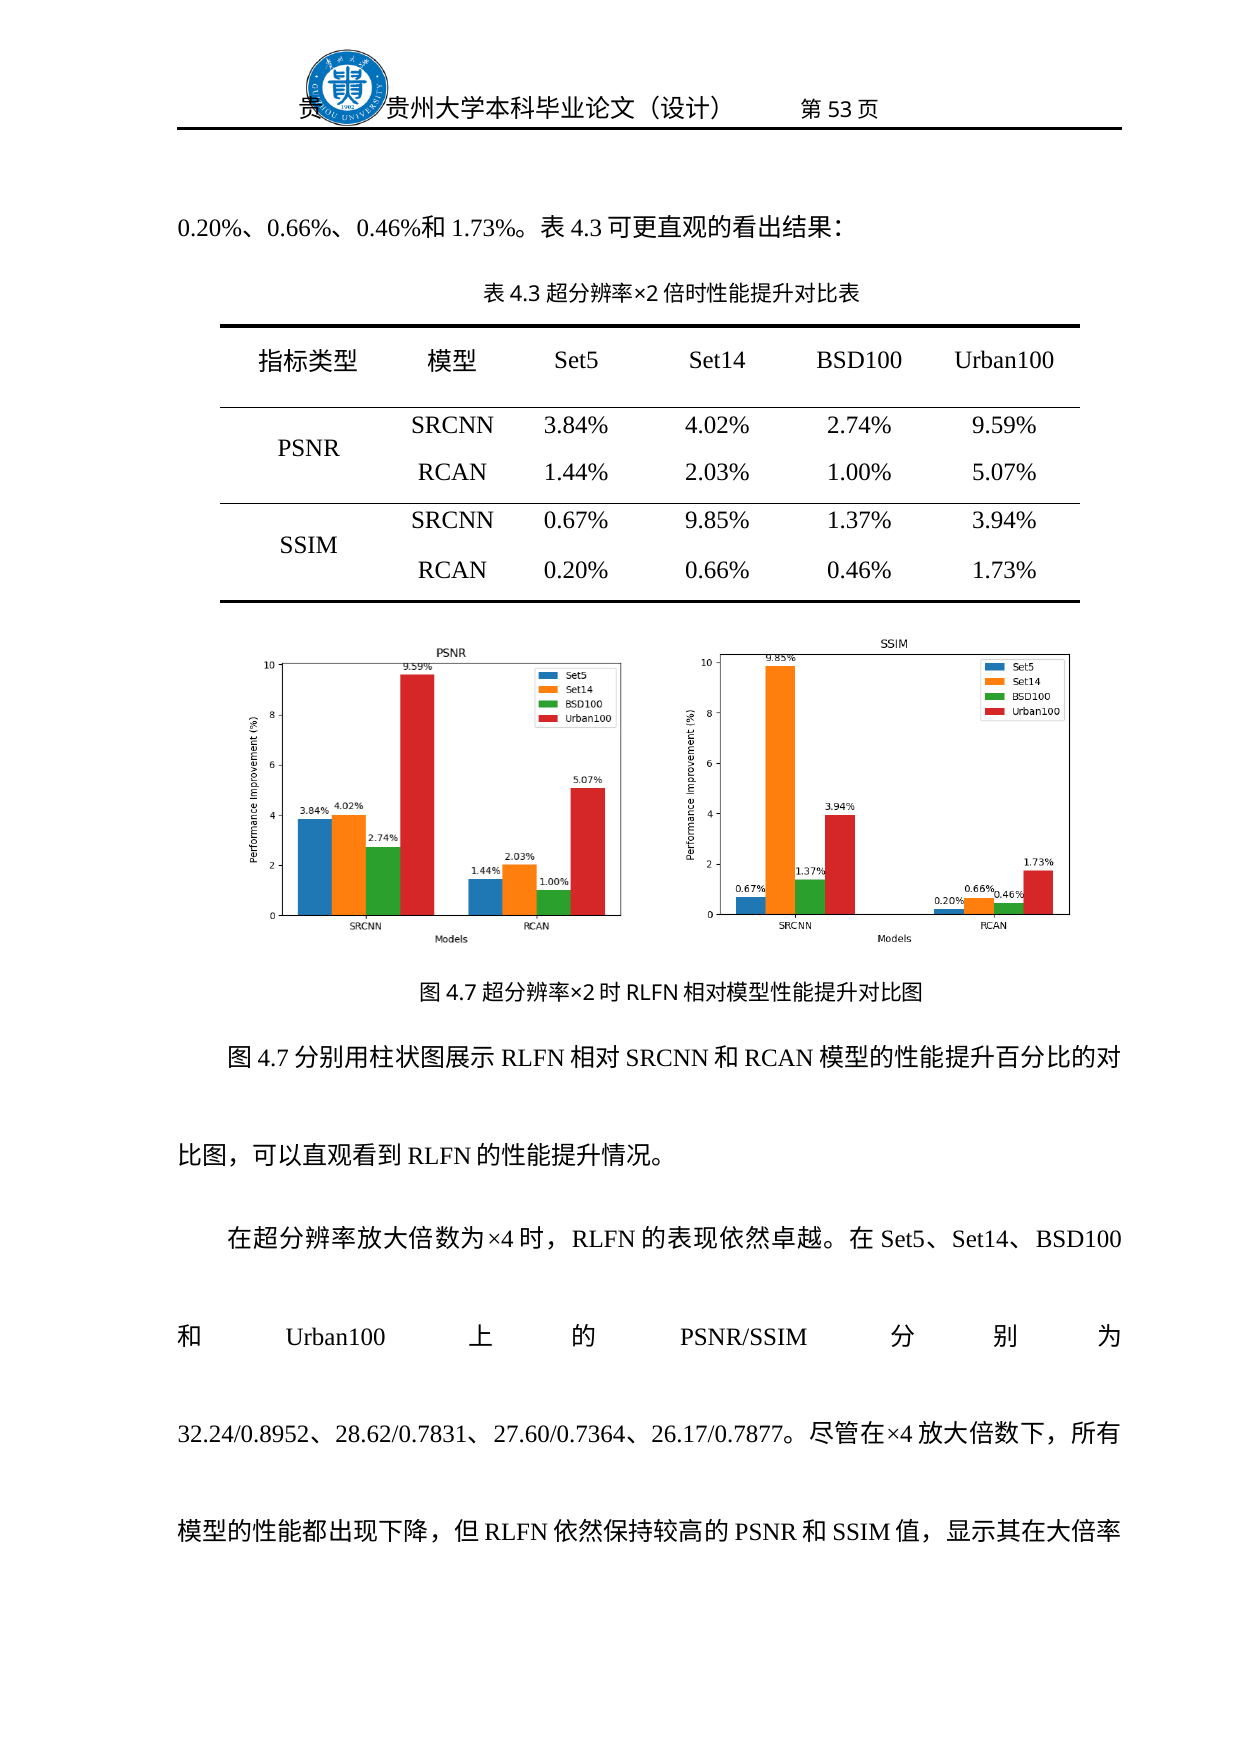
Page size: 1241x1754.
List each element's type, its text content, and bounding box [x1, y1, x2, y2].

table_cell 3.84% [508, 408, 644, 454]
picture [227, 613, 1114, 951]
table_header BSD100 [790, 328, 928, 407]
table_header Urban100 [929, 328, 1079, 407]
table_cell 1.44% [508, 455, 644, 502]
table_cell 0.46% [790, 550, 928, 600]
table_cell 2.03% [645, 455, 789, 502]
table_cell 9.59% [929, 408, 1079, 454]
table_cell SRCNN [397, 504, 508, 550]
table_header Set5 [508, 328, 644, 407]
table_cell 1.37% [790, 504, 928, 550]
text 表4.3 超分辨率×2倍时性能提升对比表 [177, 276, 1122, 308]
table_cell RCAN [397, 455, 508, 502]
table_cell 1.00% [790, 455, 928, 502]
table_cell 0.66% [645, 550, 789, 600]
table_cell 1.73% [929, 550, 1079, 600]
table_cell 5.07% [929, 455, 1079, 502]
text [177, 1204, 1122, 1562]
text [177, 193, 1122, 258]
table_header 指标类型 [220, 328, 397, 407]
table_cell 2.74% [790, 408, 928, 454]
table_cell SSIM [220, 504, 397, 600]
table_cell 3.94% [929, 504, 1079, 550]
text 图4.7分别用柱状图展示RLFN相对SRCNN和RCAN模型的性能提升百分比的对比图，可以直观看到RLFN的性能提升情况。 [177, 1023, 1122, 1186]
table_cell PSNR [220, 408, 397, 502]
text 图4.7 超分辨率×2时RLFN相对模型性能提升对比图 [177, 975, 1122, 1008]
table_cell 4.02% [645, 408, 789, 454]
table_cell 0.67% [508, 504, 644, 550]
picture [289, 40, 403, 127]
table_cell SRCNN [397, 408, 508, 454]
table_header 模型 [397, 328, 508, 407]
picture [289, 130, 403, 134]
table_header Set14 [645, 328, 789, 407]
table_cell 9.85% [645, 504, 789, 550]
table_cell RCAN [397, 550, 508, 600]
table_cell 0.20% [508, 550, 644, 600]
